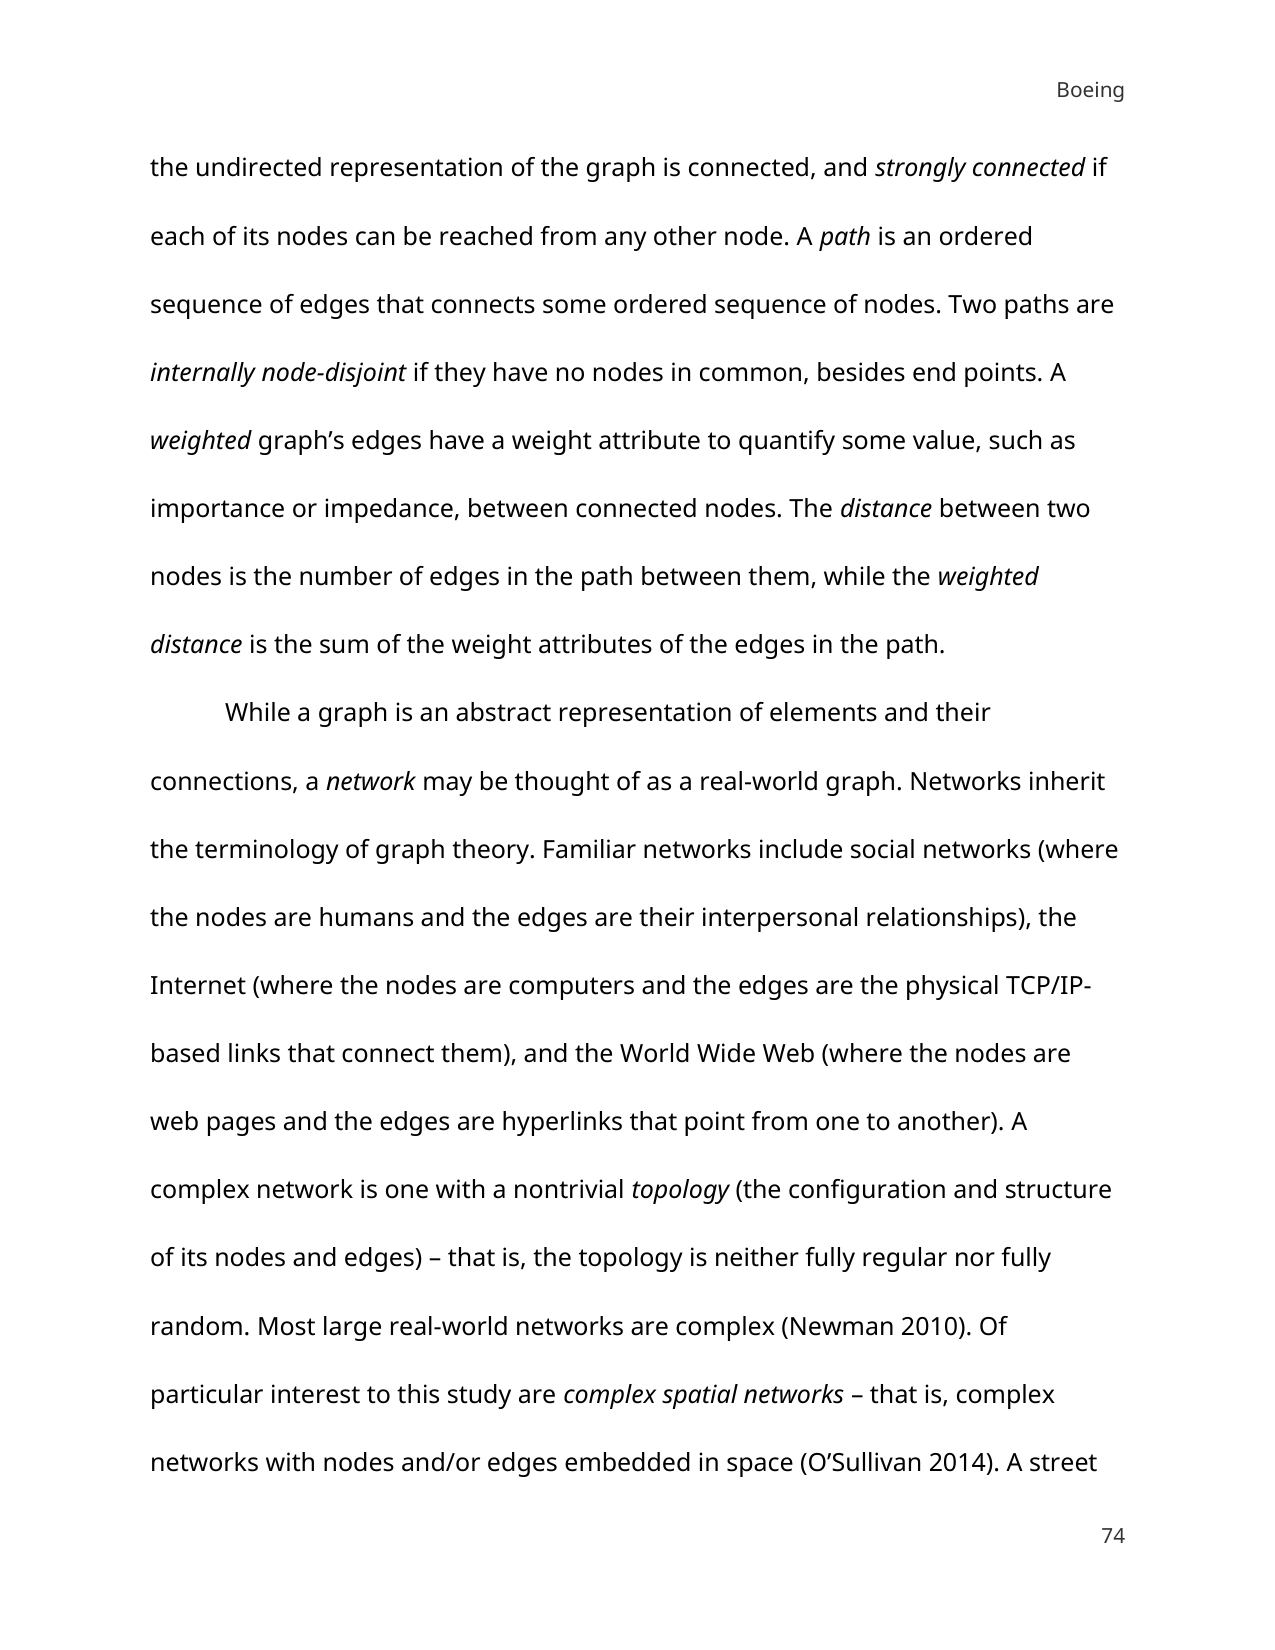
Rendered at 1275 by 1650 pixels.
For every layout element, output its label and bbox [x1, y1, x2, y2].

text [150, 150, 1125, 661]
text [150, 695, 1125, 1478]
